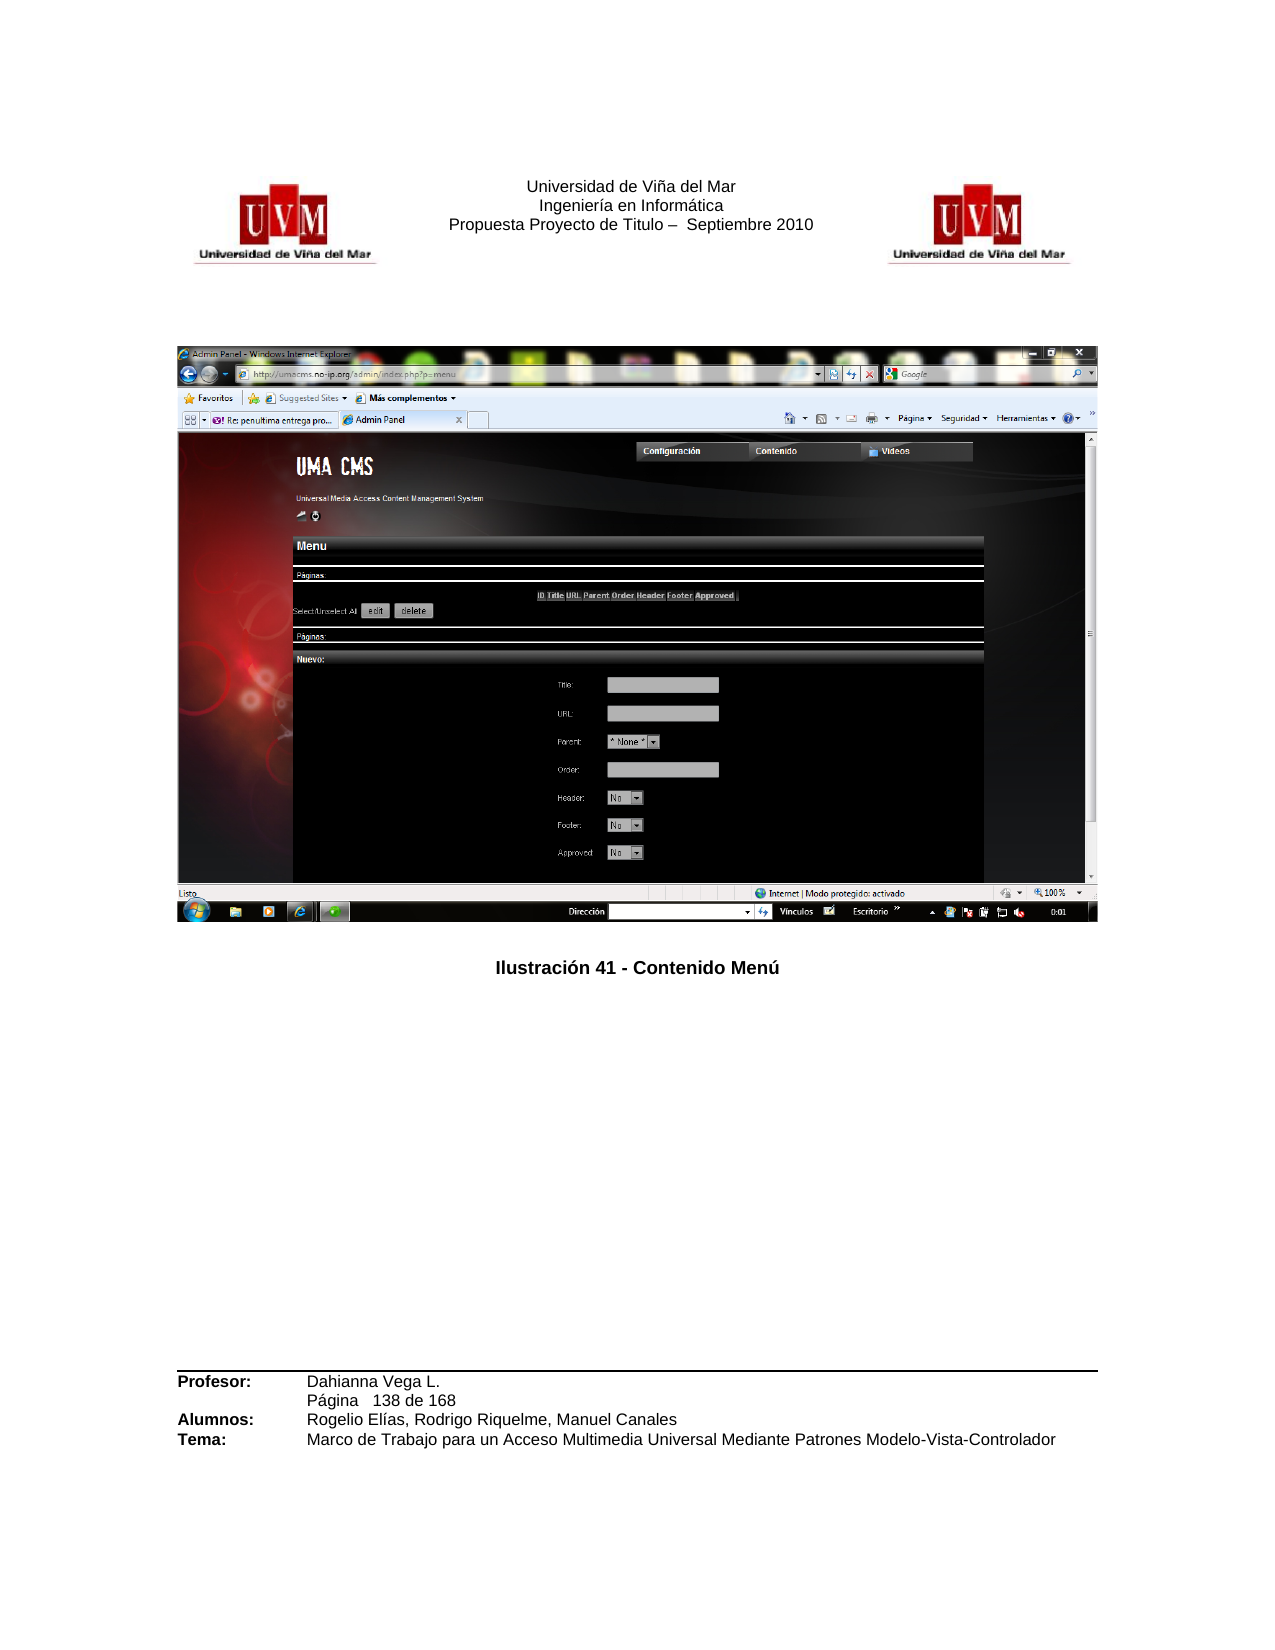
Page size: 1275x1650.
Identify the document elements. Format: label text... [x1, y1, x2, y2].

picture [177, 346, 1098, 922]
text Ilustración 41 - Contenido Menú [177, 957, 1098, 978]
picture [871, 176, 1084, 267]
picture [177, 176, 390, 267]
